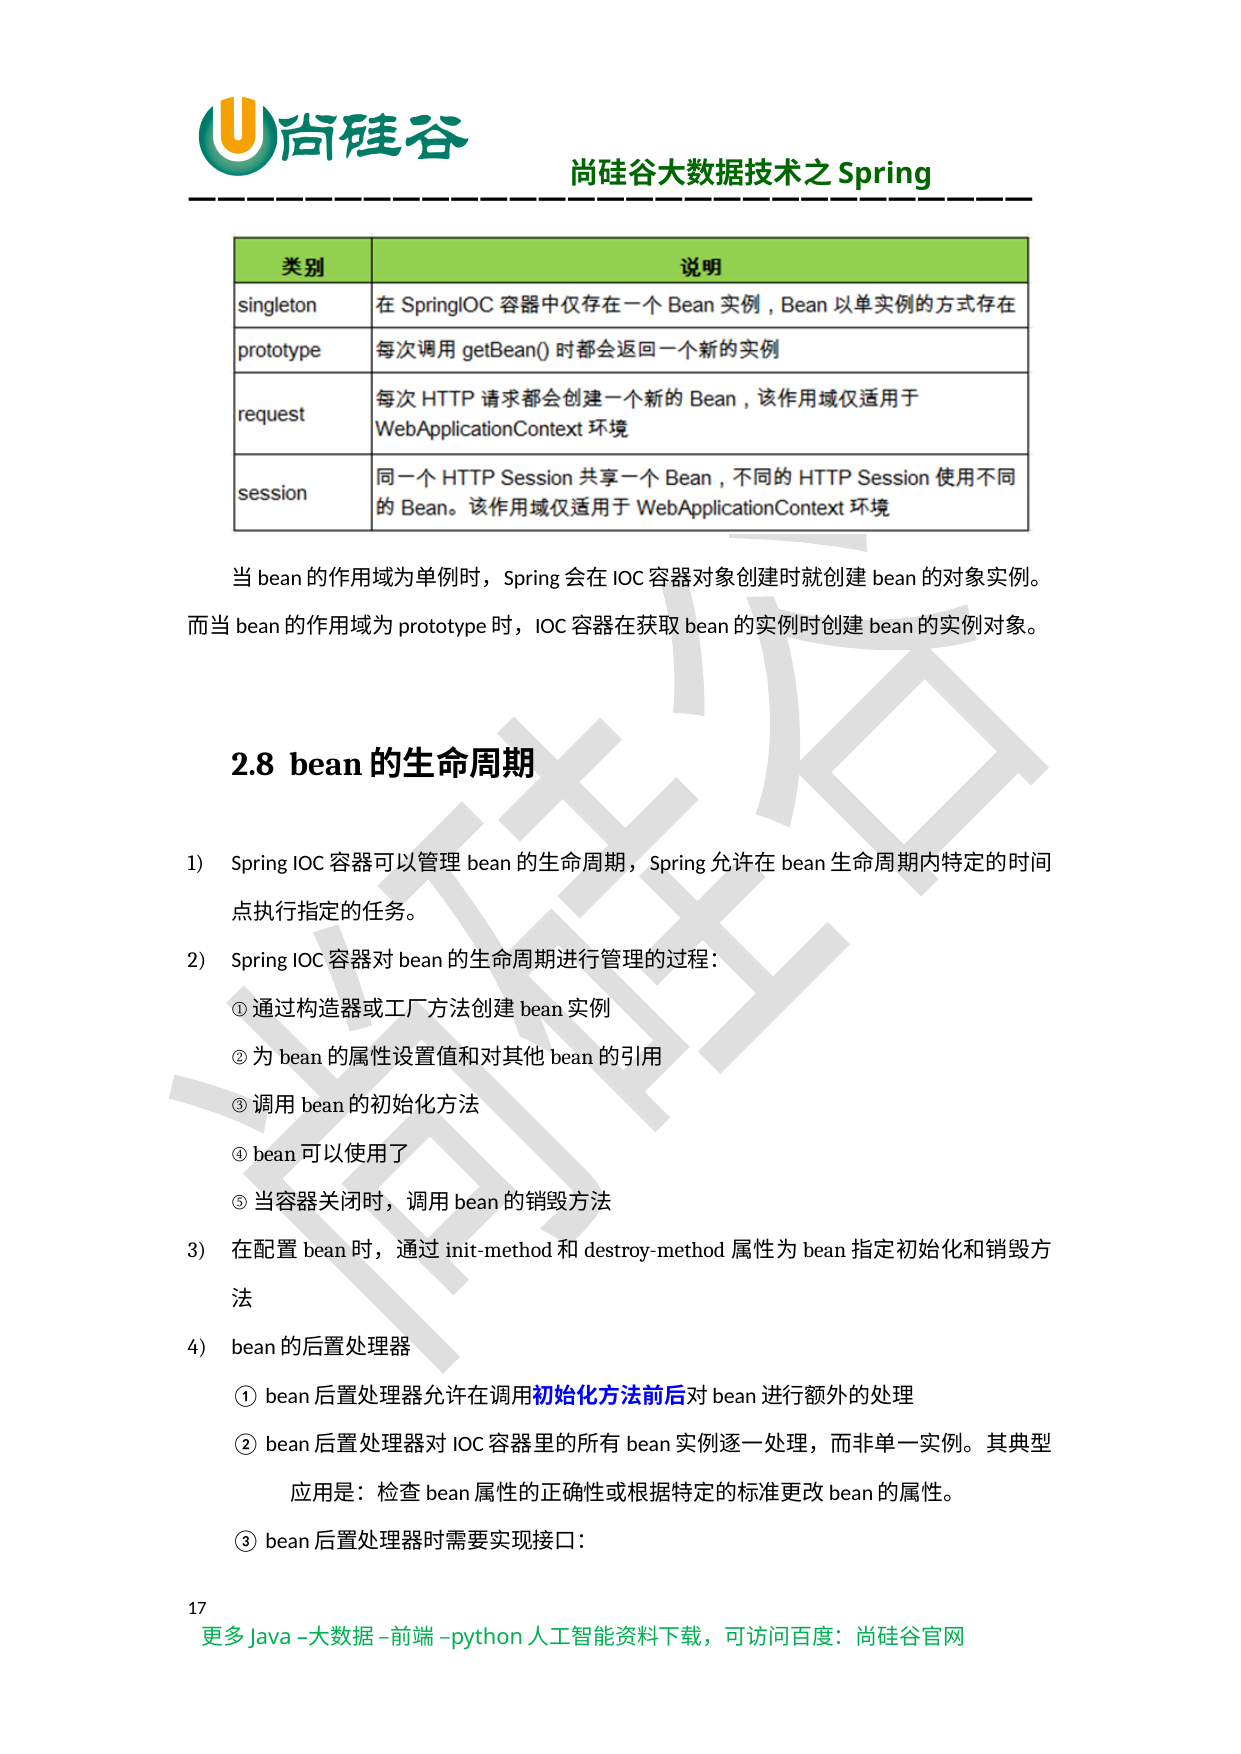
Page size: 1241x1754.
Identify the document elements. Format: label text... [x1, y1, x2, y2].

text ① 通过构造器或工厂方法创建bean实例 [187, 990, 1053, 1023]
picture [231, 233, 1033, 534]
text ② bean后置处理器对IOC容器里的所有bean实例逐一处理，而非单一实例。其典型 应用是：检查bean属性的正确性或根据特定的标准更改bean的属性。 [187, 1426, 1053, 1507]
text ① bean后置处理器允许在调用初始化方法前后对bean进行额外的处理 [187, 1377, 1053, 1410]
list bean的后置处理器 [187, 1329, 1053, 1361]
text ⑤ 当容器关闭时，调用bean的销毁方法 [187, 1183, 1053, 1216]
text 当bean的作用域为单例时，Spring会在IOC容器对象创建时就创建bean的对象实例。而当bean的作用域为prototype时，IOC容器在获取bean的实例时创建bean的实例对象。 [187, 559, 1053, 641]
list Spring IOC容器可以管理bean的生命周期，Spring允许在bean生命周期内特定的时间点执行指定的任务。 [187, 845, 1053, 926]
text ③ bean后置处理器时需要实现接口： [187, 1523, 1053, 1555]
list 在配置bean时，通过init-method和destroy-method 属性为bean指定初始化和销毁方法 [187, 1232, 1053, 1313]
picture [187, 88, 476, 184]
text ③ 调用bean的初始化方法 [187, 1087, 1053, 1119]
subtitle 2.8 bean的生命周期 [187, 729, 1053, 794]
text ④ bean可以使用了 [187, 1135, 1053, 1168]
list Spring IOC容器对bean的生命周期进行管理的过程： [187, 942, 1053, 974]
text ② 为bean的属性设置值和对其他bean的引用 [187, 1038, 1053, 1071]
